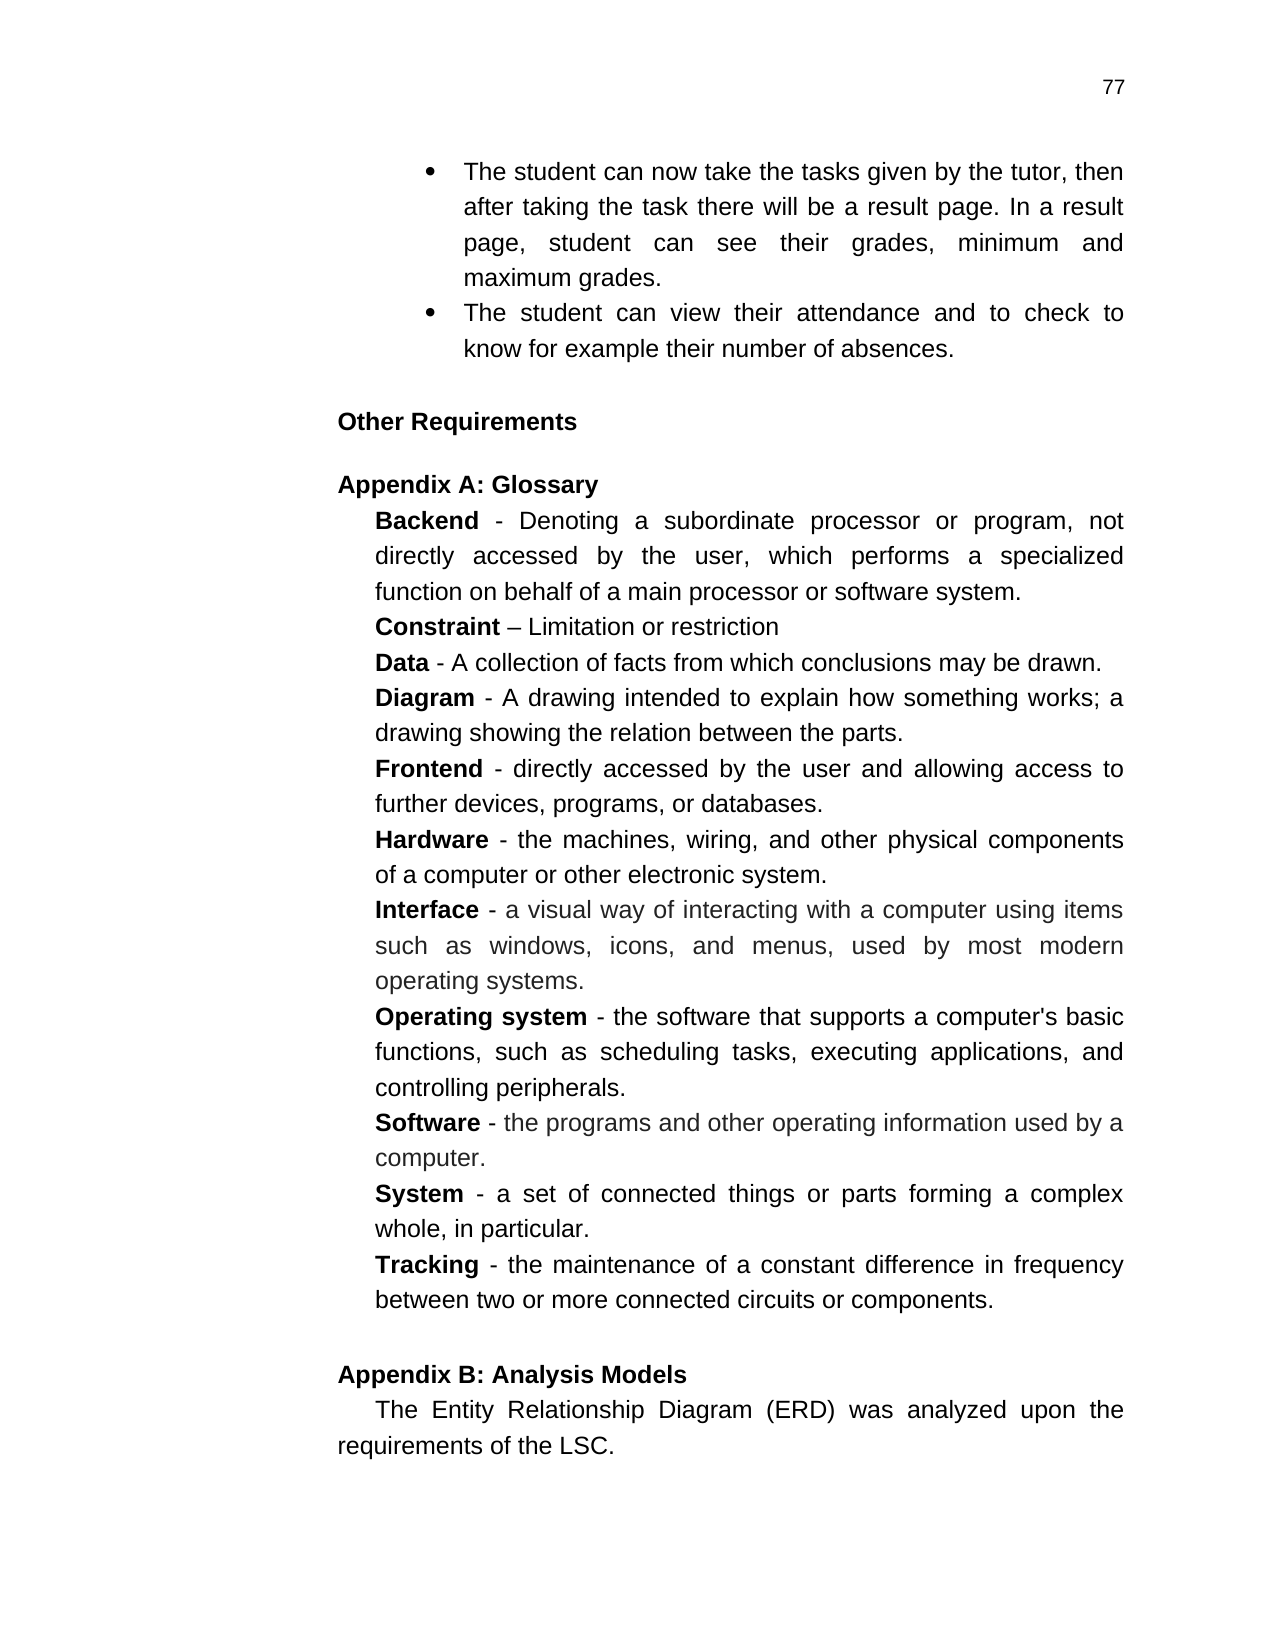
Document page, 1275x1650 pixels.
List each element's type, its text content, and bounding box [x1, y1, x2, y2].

text Data - A collection of facts from which conclusions may be drawn. [375, 641, 1125, 676]
text Frontend - directly accessed by the user and allowing access to further devices, programs, or databases. [375, 747, 1125, 818]
text Tracking - the maintenance of a constant difference in frequency between two or more connected circuits or components. [375, 1243, 1125, 1314]
subtitle Appendix A: Glossary [337, 464, 1125, 499]
text Diagram - A drawing intended to explain how something works; a drawing showing the relation between the parts. [375, 676, 1125, 747]
text Interface - a visual way of interacting with a computer using items such as windows, icons, and menus, used by most modern operating systems. [375, 959, 1125, 995]
text The Entity Relationship Diagram (ERD) was analyzed upon the requirements of the LSC. [337, 1389, 1125, 1459]
list The student can now take the tasks given by the tutor, then after taking the task there will be a result page. In a result page, student can see their grades, minimum and maximum grades. [426, 150, 1125, 292]
text Interface - a visual way of interacting with a computer using items such as windows, icons, and menus, used by most modern operating systems. [375, 889, 1125, 931]
subtitle Other Requirements [337, 400, 1125, 436]
text Hardware - the machines, wiring, and other physical components of a computer or other electronic system. [375, 818, 1125, 889]
text System - a set of connected things or parts forming a complex whole, in particular. [375, 1172, 1125, 1243]
text Backend - Denoting a subordinate processor or program, not directly accessed by the user, which performs a specialized function on behalf of a main processor or software system. [375, 499, 1125, 605]
list The student can view their attendance and to check to know for example their number of absences. [426, 292, 1125, 362]
text Constraint – Limitation or restriction [375, 605, 1125, 641]
text Operating system - the software that supports a computer's basic functions, such as scheduling tasks, executing applications, and controlling peripherals. [375, 995, 1125, 1101]
text Software - the programs and other operating information used by a computer. [375, 1101, 1125, 1172]
subtitle Appendix B: Analysis Models [337, 1353, 1125, 1389]
